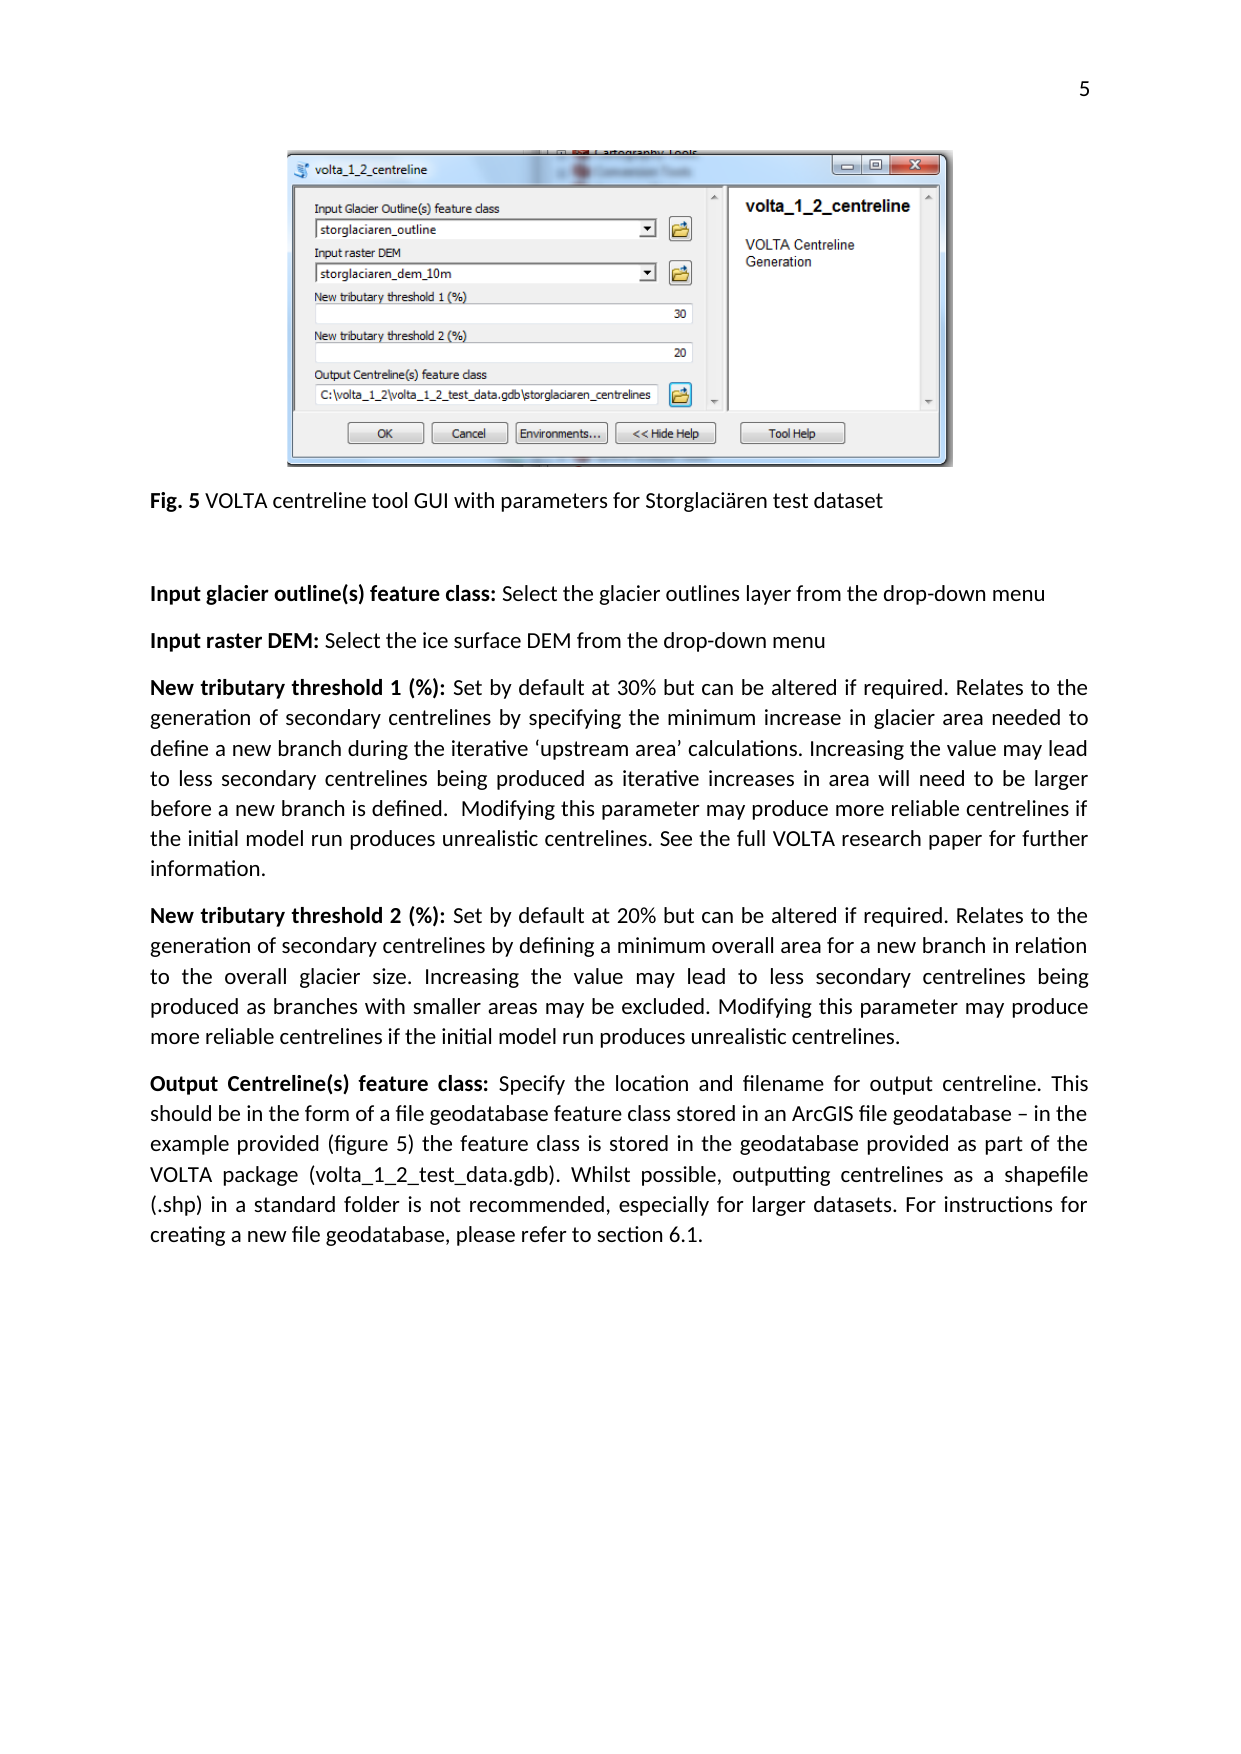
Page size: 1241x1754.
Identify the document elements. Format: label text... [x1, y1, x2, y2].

text Input raster DEM: Select the ice surface DEM from the drop-down menu [150, 626, 1090, 654]
text Output Centreline(s) feature class: Specify the location and filename for output centreline. This should be in the form of a file geodatabase feature class stored in an ArcGIS file geodatabase – in the example provided (figure 5) the feature class is stored in the geodatabase provided as part of the VOLTA package (volta_1_2_test_data.gdb). Whilst possible, outputting centrelines as a shapefile (.shp) in a standard folder is not recommended, especially for larger datasets. For instructions for creating a new file geodatabase, please refer to section 6.1. [150, 1069, 1090, 1248]
text Input glacier outline(s) feature class: Select the glacier outlines layer from the drop-down menu [150, 579, 1090, 608]
text Fig. 5 VOLTA centreline tool GUI with parameters for Storglaciären test dataset [150, 486, 1090, 514]
text New tributary threshold 2 (%): Set by default at 20% but can be altered if required. Relates to the generation of secondary centrelines by defining a minimum overall area for a new branch in relation to the overall glacier size. Increasing the value may lead to less secondary centrelines being produced as branches with smaller areas may be excluded. Modifying this parameter may produce more reliable centrelines if the initial model run produces unrealistic centrelines. [150, 901, 1090, 1050]
picture [287, 150, 953, 467]
text New tributary threshold 1 (%): Set by default at 30% but can be altered if required. Relates to the generation of secondary centrelines by specifying the minimum increase in glacier area needed to define a new branch during the iterative ‘upstream area’ calculations. Increasing the value may lead to less secondary centrelines being produced as iterative increases in area will need to be larger before a new branch is defined. Modifying this parameter may produce more reliable centrelines if the initial model run produces unrealistic centrelines. See the full VOLTA research paper for further information. [150, 673, 1090, 883]
